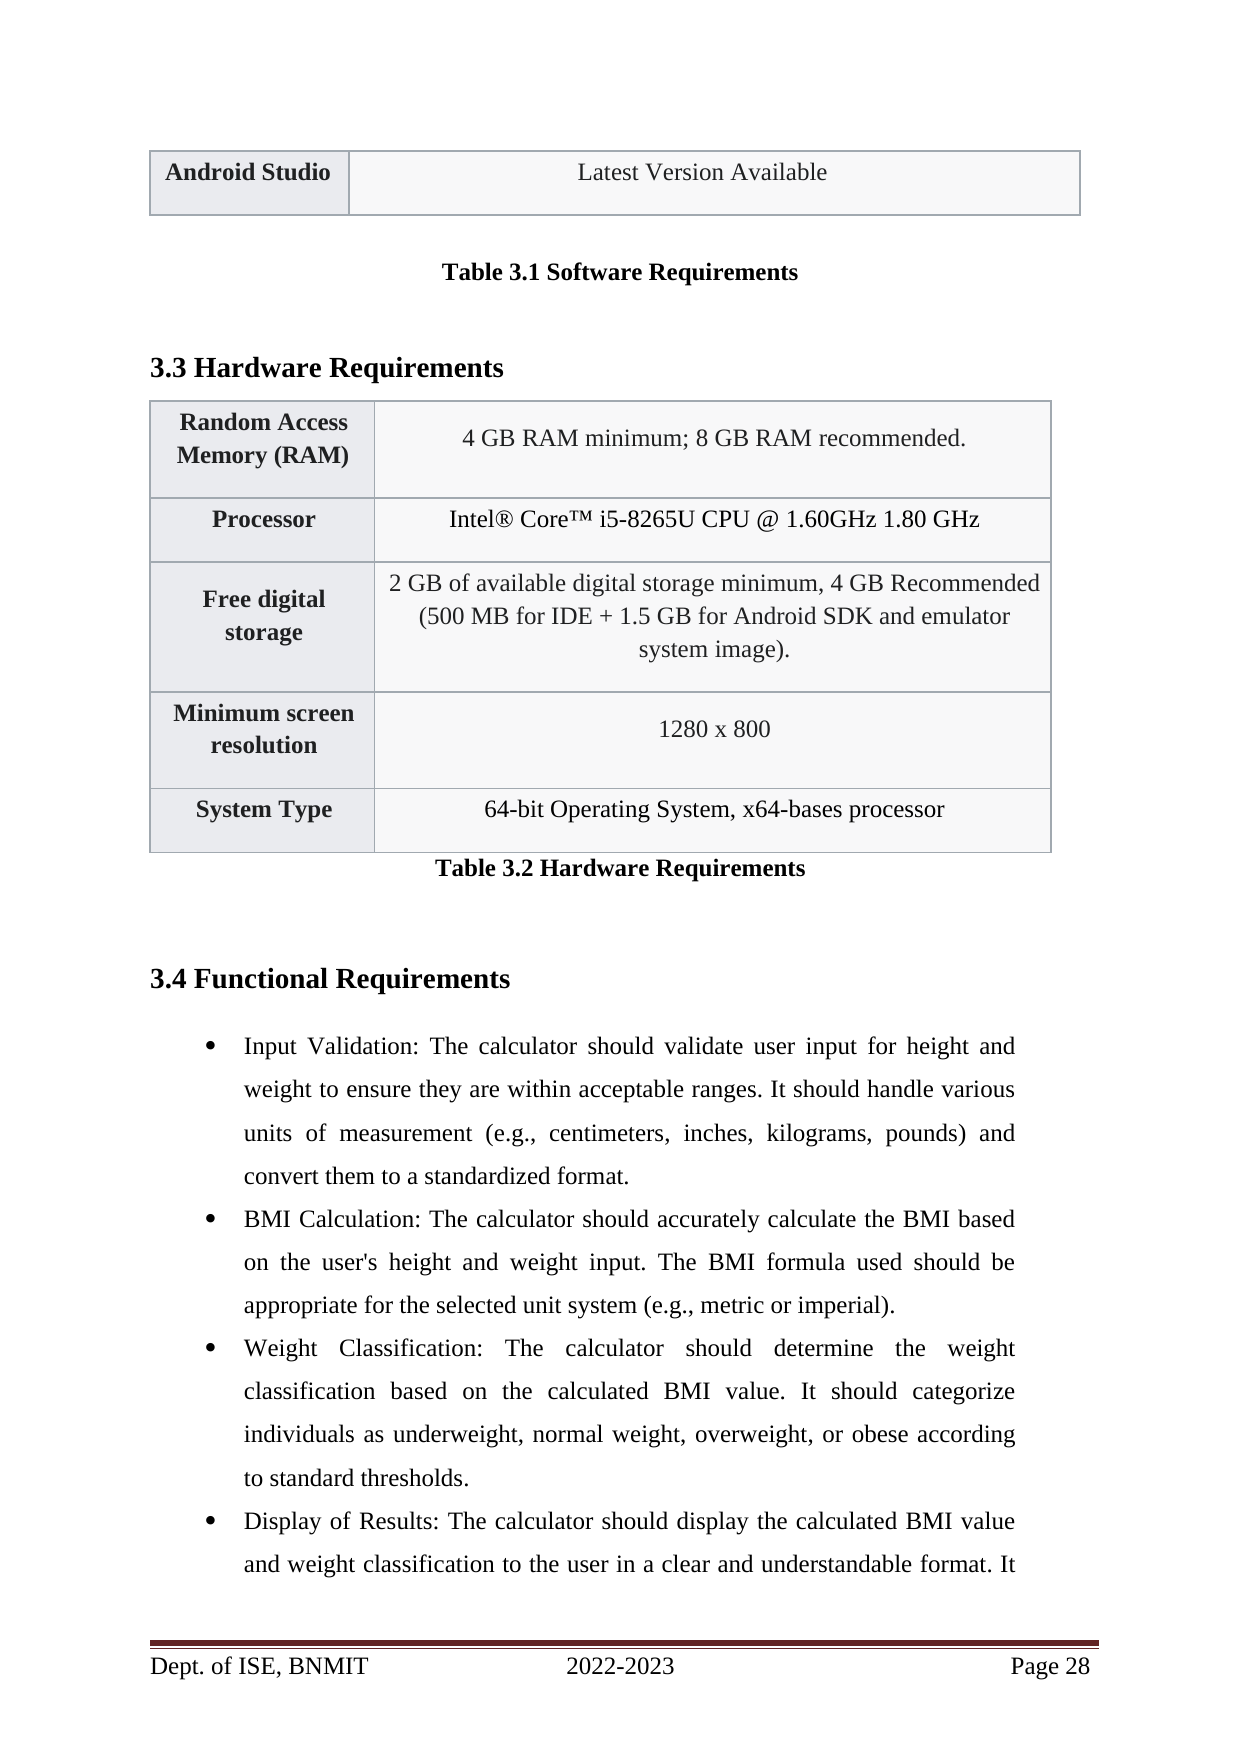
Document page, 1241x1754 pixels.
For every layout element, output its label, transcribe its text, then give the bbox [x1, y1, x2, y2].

text Table 3.1 Software Requirements [150, 257, 1090, 285]
text 3.4 Functional Requirements [150, 961, 1090, 994]
table_cell Latest Version Available [350, 152, 1079, 214]
table_cell 2 GB of available digital storage minimum, 4 GB Recommended (500 MB for IDE + 1.5 GB for Android SDK and emulator system image). [375, 563, 1050, 691]
table_cell Intel® Core™ i5-8265U CPU @ 1.60GHz 1.80 GHz [375, 499, 1050, 561]
list BMI Calculation: The calculator should accurately calculate the BMI based on the user's height and weight input. The BMI formula used should be appropriate for the selected unit system (e.g., metric or imperial). [206, 1204, 1016, 1319]
table_cell Free digital storage [151, 563, 374, 691]
table_cell System Type [151, 789, 374, 852]
list Weight Classification: The calculator should determine the weight classification based on the calculated BMI value. It should categorize individuals as underweight, normal weight, overweight, or obese according to standard thresholds. [206, 1333, 1016, 1491]
text Table 3.2 Hardware Requirements [150, 853, 1090, 882]
list Input Validation: The calculator should validate user input for height and weight to ensure they are within acceptable ranges. It should handle various units of measurement (e.g., centimeters, inches, kilograms, pounds) and convert them to a standardized format. [206, 1031, 1016, 1189]
table_cell Processor [151, 499, 374, 561]
table_cell 64-bit Operating System, x64-bases processor [375, 789, 1050, 852]
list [206, 1506, 1016, 1578]
table_header 4 GB RAM minimum; 8 GB RAM recommended. [375, 402, 1050, 497]
text 3.3 Hardware Requirements [150, 350, 1090, 384]
table_header Random Access Memory (RAM) [151, 402, 374, 497]
table_cell Android Studio [151, 152, 348, 214]
table_cell Minimum screen resolution [151, 693, 374, 788]
table_cell 1280 x 800 [375, 693, 1050, 788]
